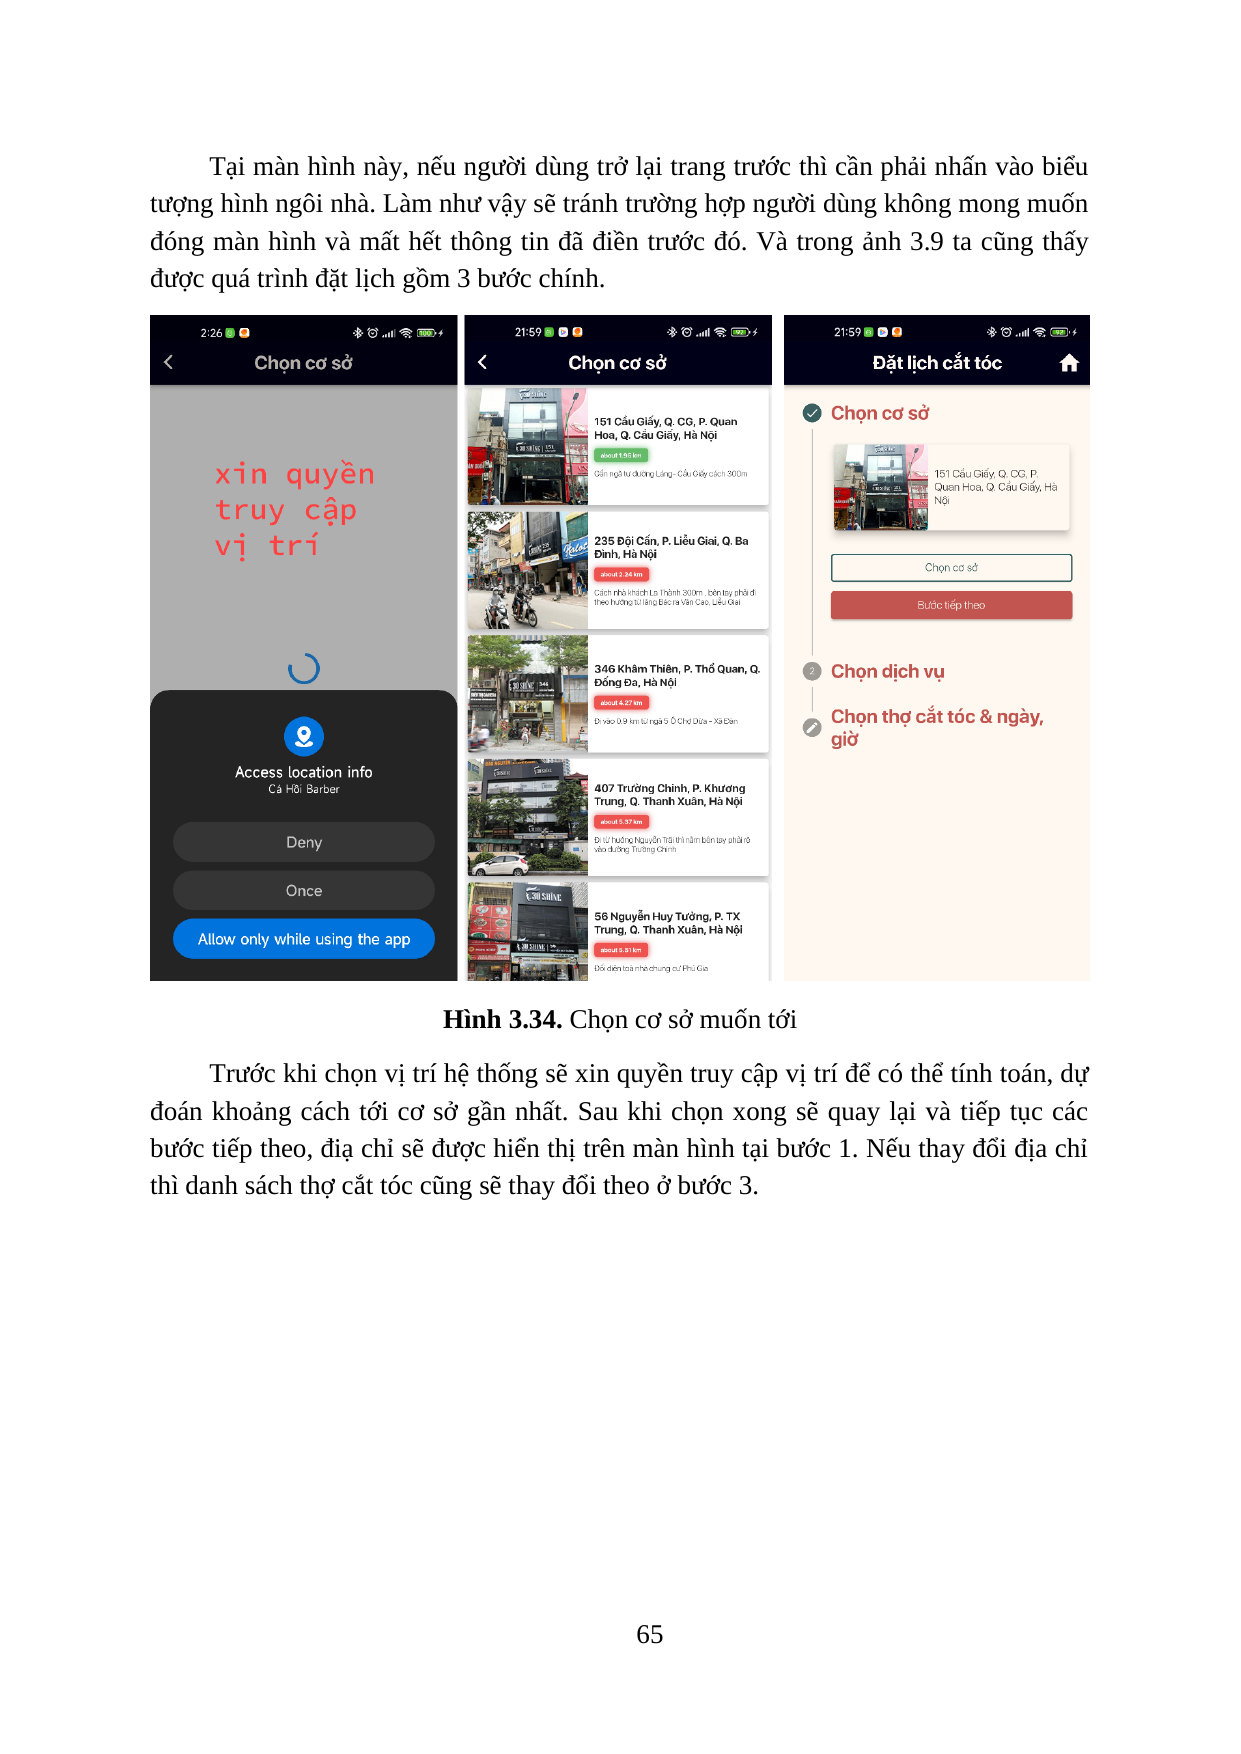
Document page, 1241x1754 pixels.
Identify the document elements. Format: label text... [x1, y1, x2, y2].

text Tại màn hình này, nếu người dùng trở lại trang trước thì cần phải nhấn vào biểu tượng hình ngôi nhà. Làm như vậy sẽ tránh trường hợp người dùng không mong muốn đóng màn hình và mất hết thông tin đã điền trước đó. Và trong ảnh 3.9 ta cũng thấy được quá trình đặt lịch gồm 3 bước chính. [150, 150, 1090, 293]
picture [150, 315, 1090, 981]
text Trước khi chọn vị trí hệ thống sẽ xin quyền truy cập vị trí để có thể tính toán, dự đoán khoảng cách tới cơ sở gần nhất. Sau khi chọn xong sẽ quay lại và tiếp tục các bước tiếp theo, điạ chỉ sẽ được hiển thị trên màn hình tại bước 1. Nếu thay đổi địa chỉ thì danh sách thợ cắt tóc cũng sẽ thay đổi theo ở bước 3. [150, 1058, 1090, 1201]
